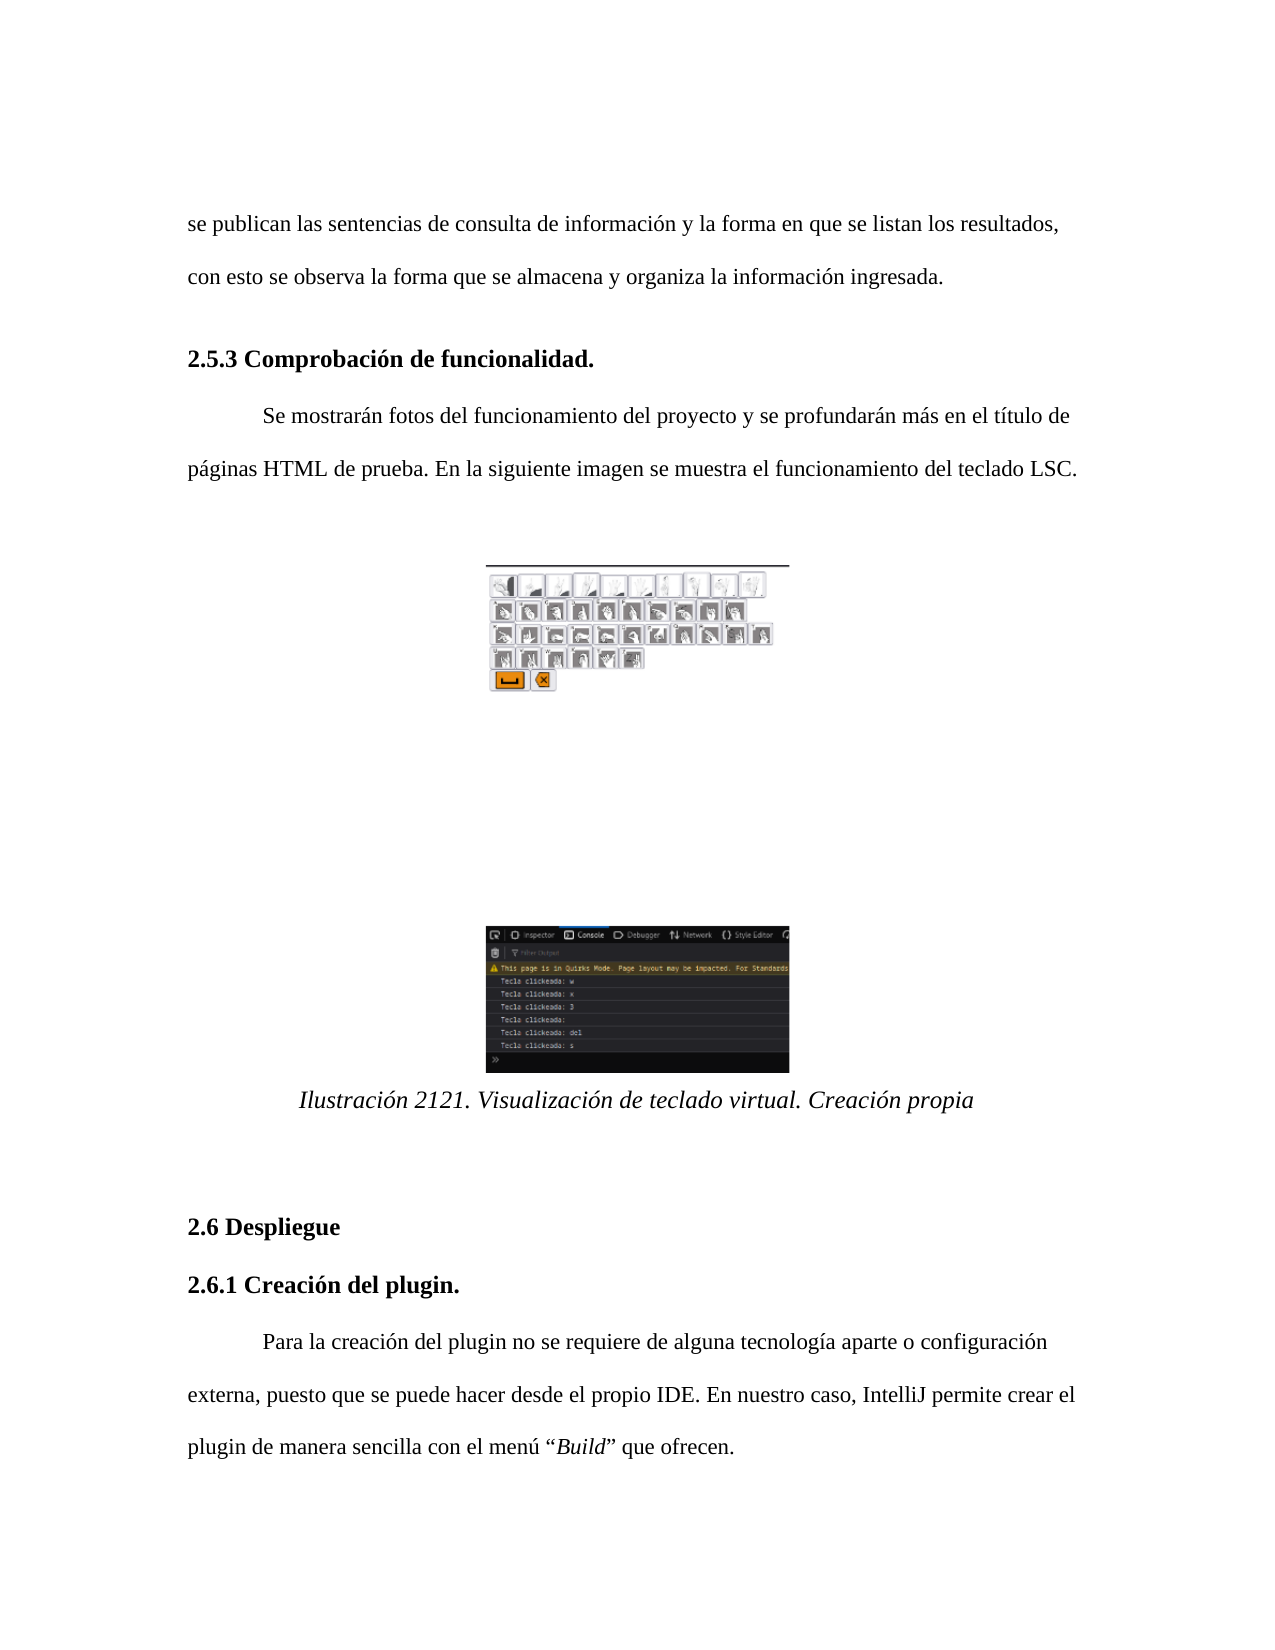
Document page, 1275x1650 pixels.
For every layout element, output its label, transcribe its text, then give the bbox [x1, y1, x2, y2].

text Ilustración 21. Visualización de teclado virtual. Creación propia [187, 1085, 1087, 1114]
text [187, 210, 1087, 289]
text Se mostrarán fotos del funcionamiento del proyecto y se profundarán más en el título de páginas HTML de prueba. En la siguiente imagen se muestra el funcionamiento del teclado LSC. [187, 402, 1087, 482]
text Para la creación del plugin no se requiere de alguna tecnología aparte o configuración externa, puesto que se puede hacer desde el propio IDE. En nuestro caso, IntelliJ permite crear el plugin de manera sencilla con el menú “Build” que ofrecen. [187, 1328, 1087, 1460]
subtitle 2.6.1 Creación del plugin. [187, 1270, 1087, 1299]
subtitle 2.6 Despliegue [187, 1212, 1087, 1241]
picture [485, 565, 790, 1073]
subtitle 2.5.3 Comprobación de funcionalidad. [187, 344, 1087, 373]
